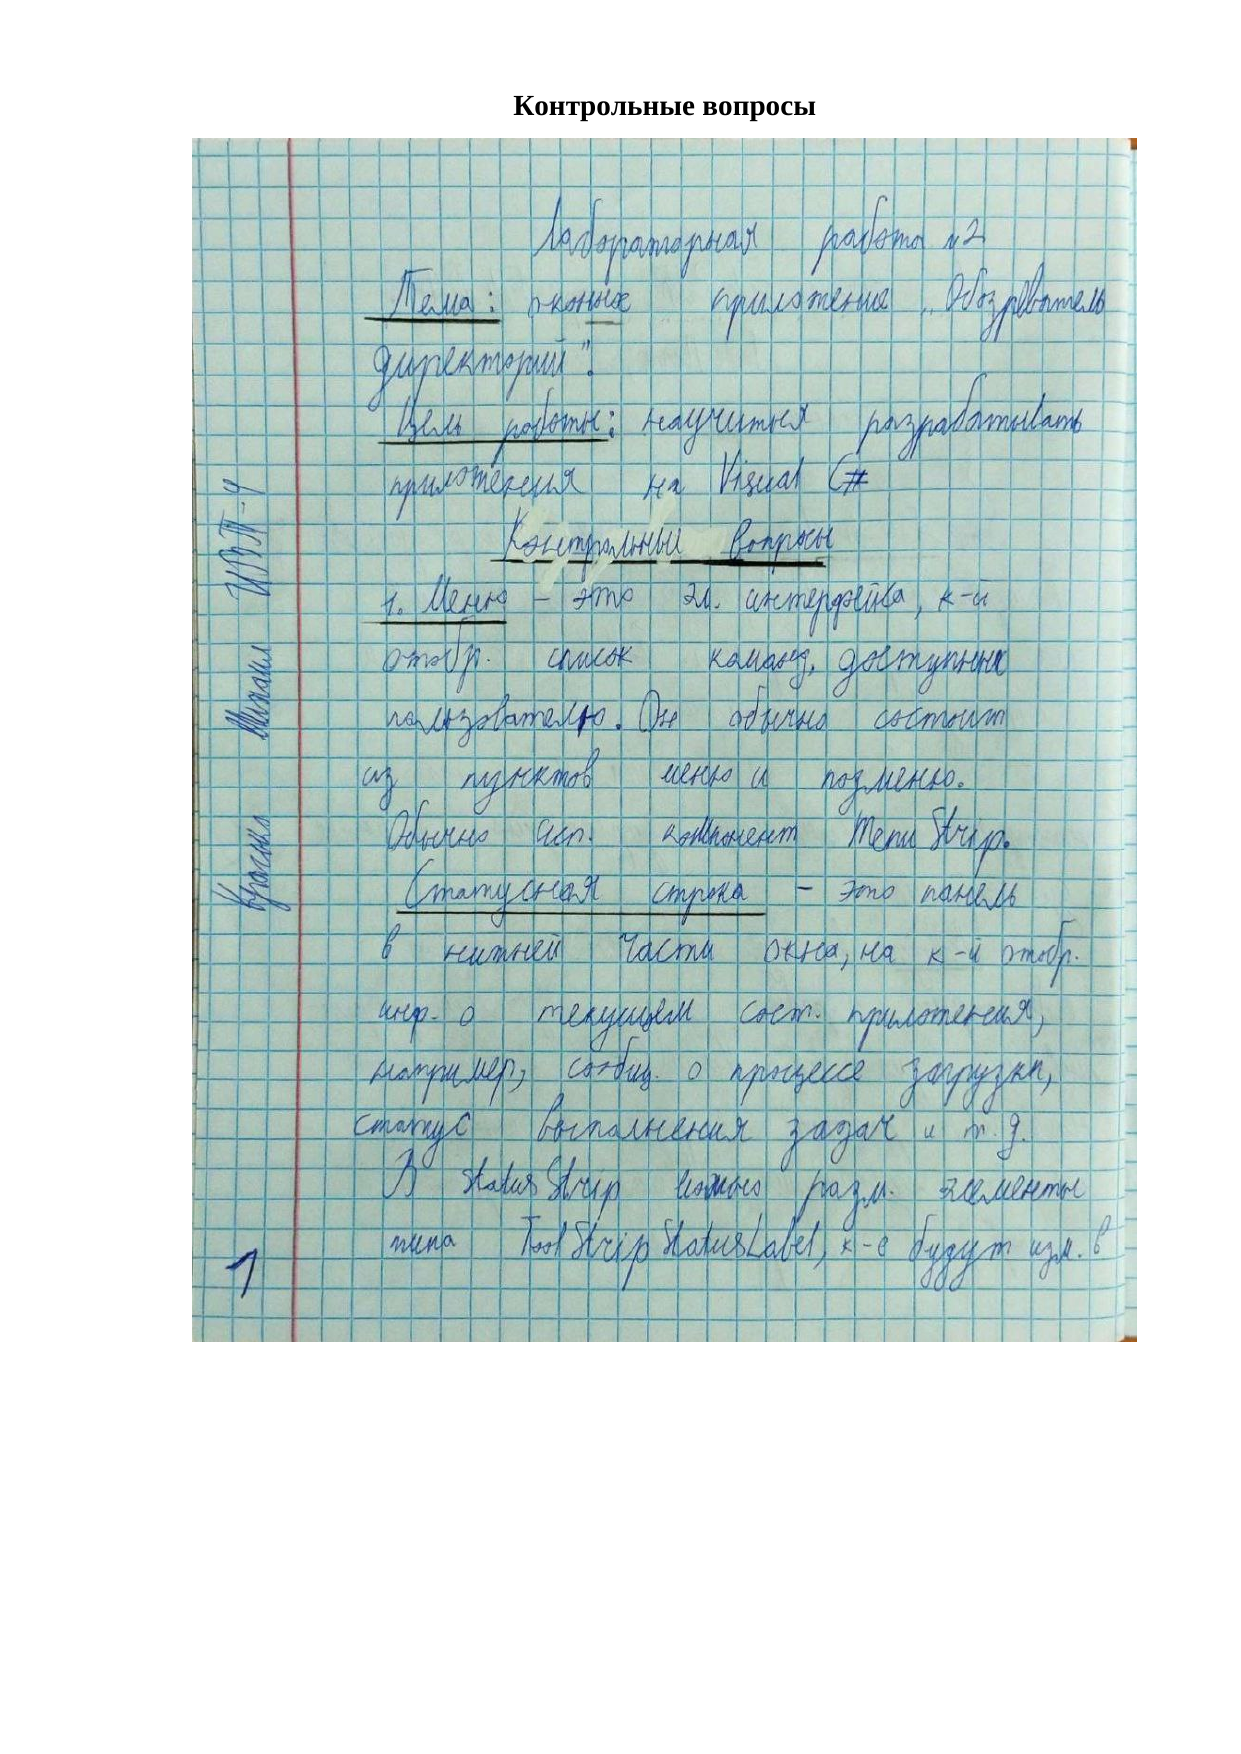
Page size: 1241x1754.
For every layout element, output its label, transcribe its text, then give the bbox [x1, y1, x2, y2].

text Контрольные вопросы [148, 88, 1181, 122]
picture [192, 138, 1137, 1342]
